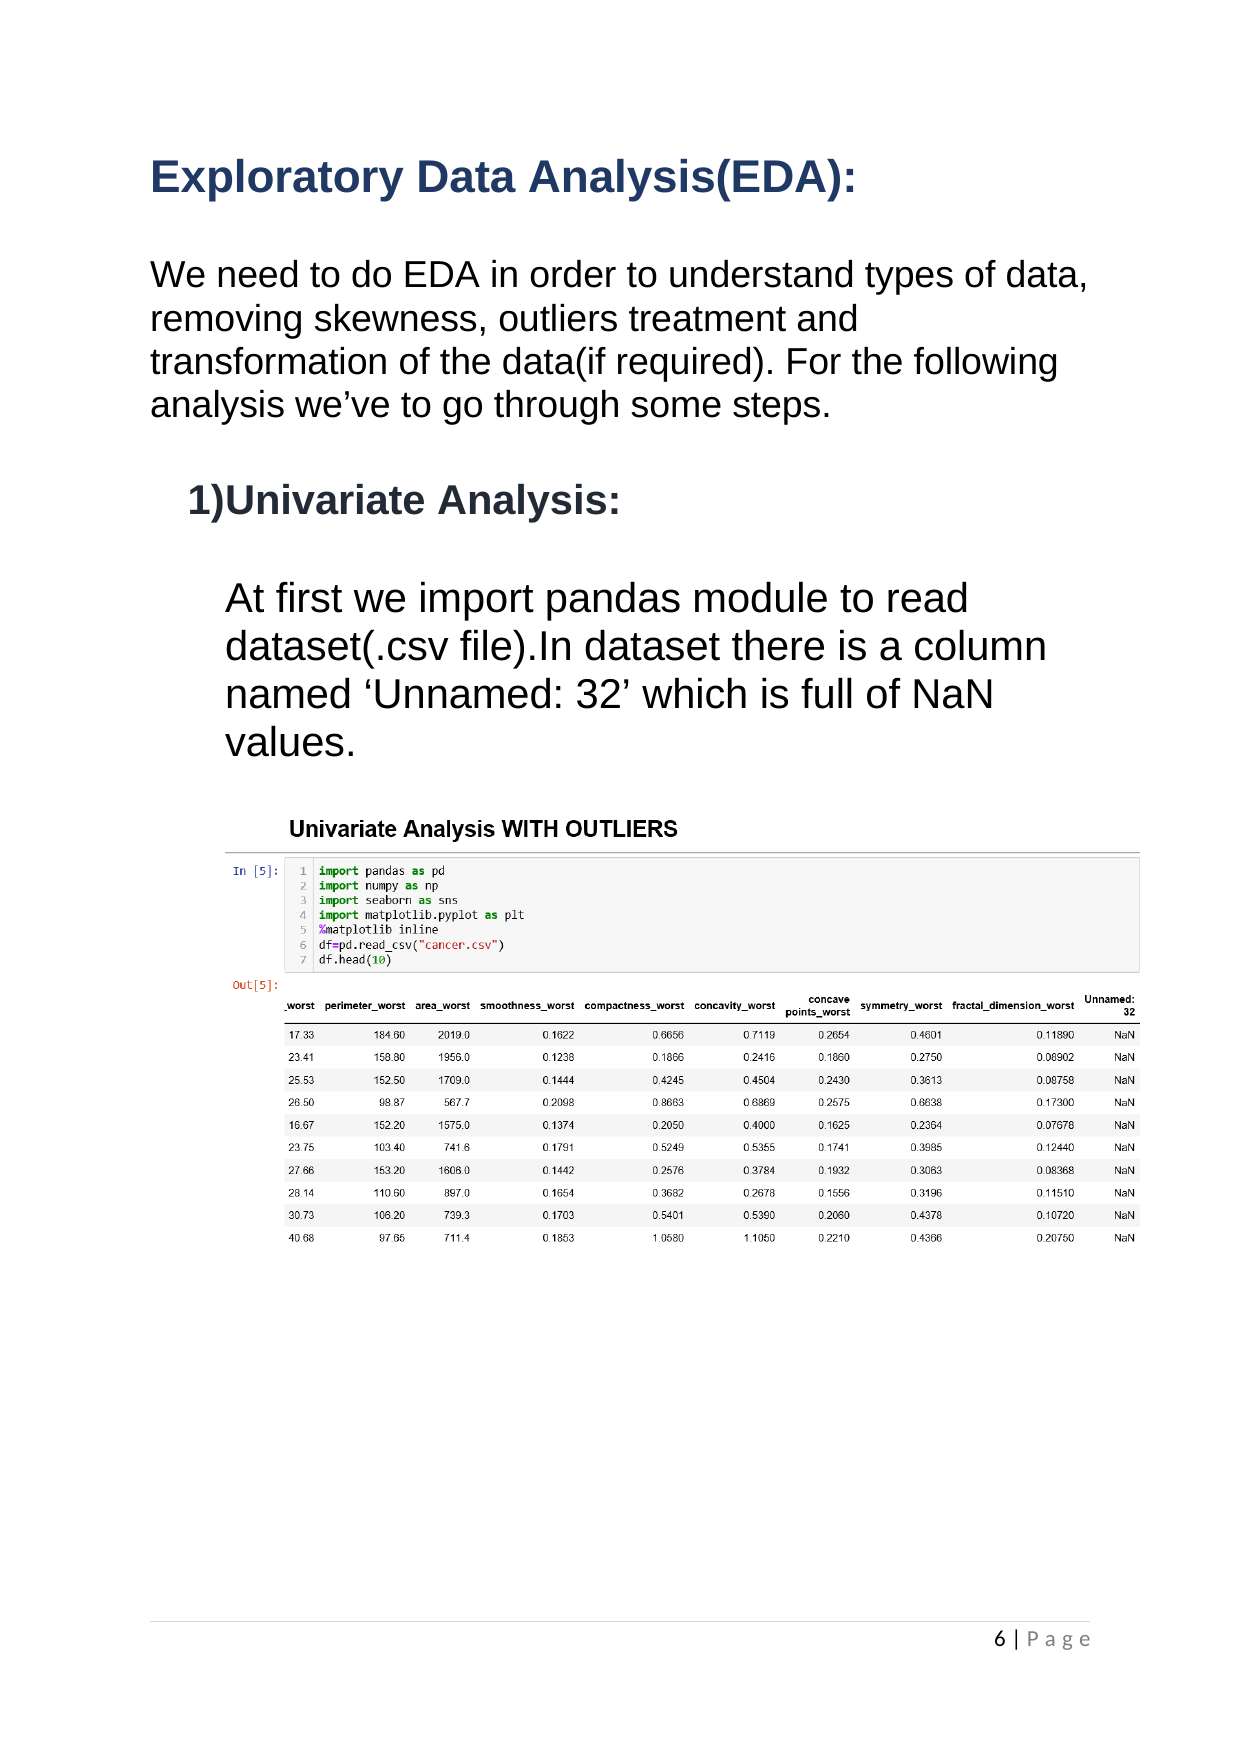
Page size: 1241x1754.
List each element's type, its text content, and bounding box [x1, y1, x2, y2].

text Exploratory Data Analysis(EDA): [150, 150, 1090, 203]
text We need to do EDA in order to understand types of data, removing skewness, outliers treatment and transformation of the data(if required). For the following analysis we’ve to go through some steps. [150, 253, 1090, 425]
picture [225, 814, 1140, 1262]
list Univariate Analysis: [187, 475, 1090, 523]
text At first we import pandas module to read dataset(.csv file).In dataset there is a column named ‘Unnamed: 32’ which is full of NaN values. [225, 573, 1090, 765]
